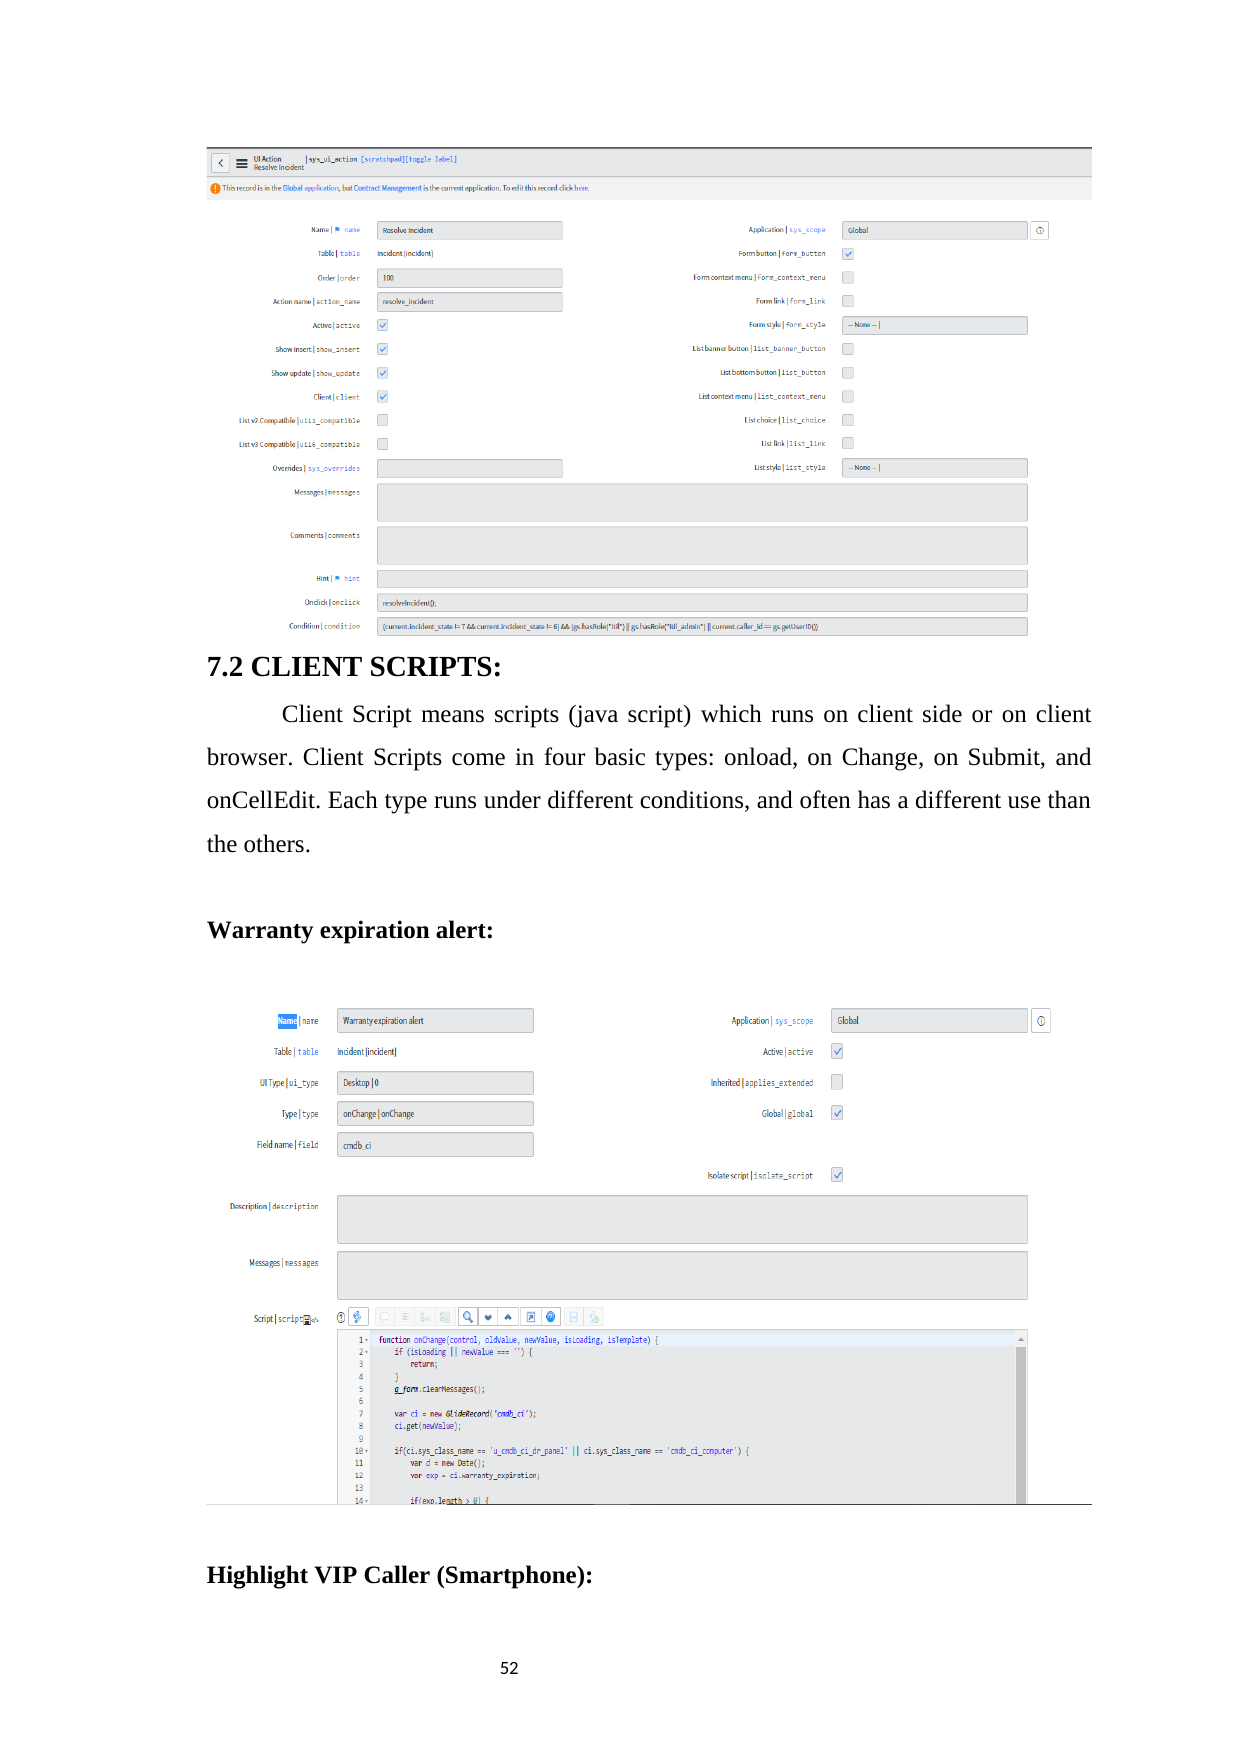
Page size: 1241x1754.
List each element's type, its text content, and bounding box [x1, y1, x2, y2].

text Highlight VIP Caller (Smartphone): [207, 1560, 1093, 1589]
text Client Script means scripts (java script) which runs on client side or on client browser. Client Scripts come in four basic types: onload, on Change, on Submit, and onCellEdit. Each type runs under different conditions, and often has a different use than the others. [207, 699, 1093, 857]
text 7.2 CLIENT SCRIPTS: [207, 649, 1093, 683]
text Warranty expiration alert: [207, 915, 1093, 944]
picture [206, 1001, 1092, 1505]
picture [206, 147, 1092, 637]
